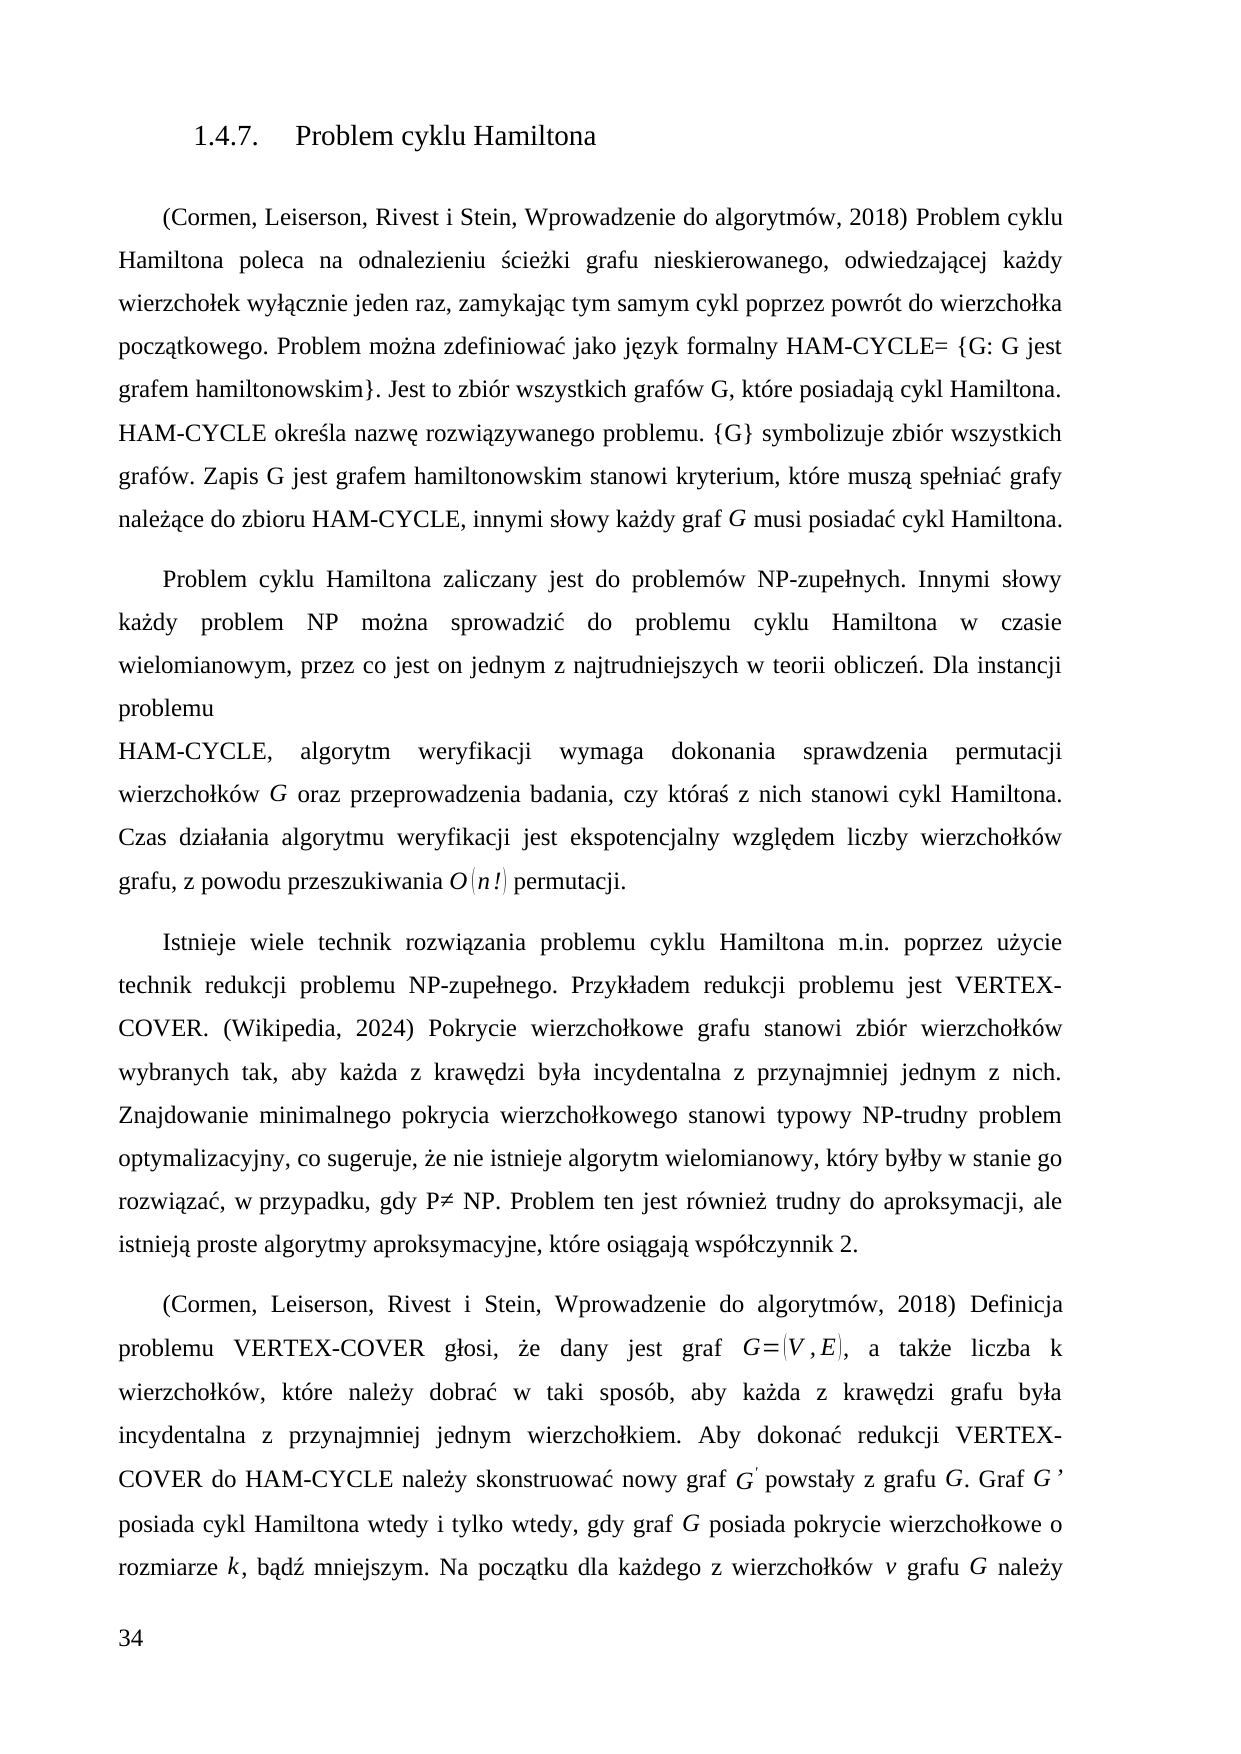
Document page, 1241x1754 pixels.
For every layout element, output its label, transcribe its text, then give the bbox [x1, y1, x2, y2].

text Problem cyklu Hamiltona poleca na odnalezieniu ścieżki grafu nieskierowanego, odwiedzającej każdy wierzchołek wyłącznie jeden raz, zamykając tym samym cykl poprzez powrót do wierzchołka początkowego. Problem można zdefiniować jako język formalny HAM-CYCLE= {G: G jest grafem hamiltonowskim}. Jest to zbiór wszystkich grafów G, które posiadają cykl Hamiltona. HAM-CYCLE określa nazwę rozwiązywanego problemu. {G} symbolizuje zbiór wszystkich grafów. Zapis G jest grafem hamiltonowskim stanowi kryterium, które muszą spełniać grafy należące do zbioru HAM-CYCLE, innymi słowy każdy graf musi posiadać cykl Hamiltona. [118, 202, 1063, 533]
subtitle Problem cyklu Hamiltona [193, 118, 1063, 152]
text Problem cyklu Hamiltona zaliczany jest do problemów NP-zupełnych. Innymi słowy każdy problem NP można sprowadzić do problemu cyklu Hamiltona w czasie wielomianowym, przez co jest on jednym z najtrudniejszych w teorii obliczeń. Dla instancji problemu HAM-CYCLE, algorytm weryfikacji wymaga dokonania sprawdzenia permutacji wierzchołków oraz przeprowadzenia badania, czy któraś z nich stanowi cykl Hamiltona. Czas działania algorytmu weryfikacji jest ekspotencjalny względem liczby wierzchołków grafu, z powodu przeszukiwania permutacji. [118, 564, 1063, 896]
text Istnieje wiele technik rozwiązania problemu cyklu Hamiltona m.in. poprzez użycie technik redukcji problemu NP-zupełnego. Przykładem redukcji problemu jest VERTEX-COVER. Pokrycie wierzchołkowe grafu stanowi zbiór wierzchołków wybranych tak, aby każda z krawędzi była incydentalna z przynajmniej jednym z nich. Znajdowanie minimalnego pokrycia wierzchołkowego stanowi typowy NP-trudny problem optymalizacyjny, co sugeruje, że nie istnieje algorytm wielomianowy, który byłby w stanie go rozwiązać, w przypadku, gdy P NP. Problem ten jest również trudny do aproksymacji, ale istnieją proste algorytmy aproksymacyjne, które osiągają współczynnik 2. [118, 927, 1063, 1258]
